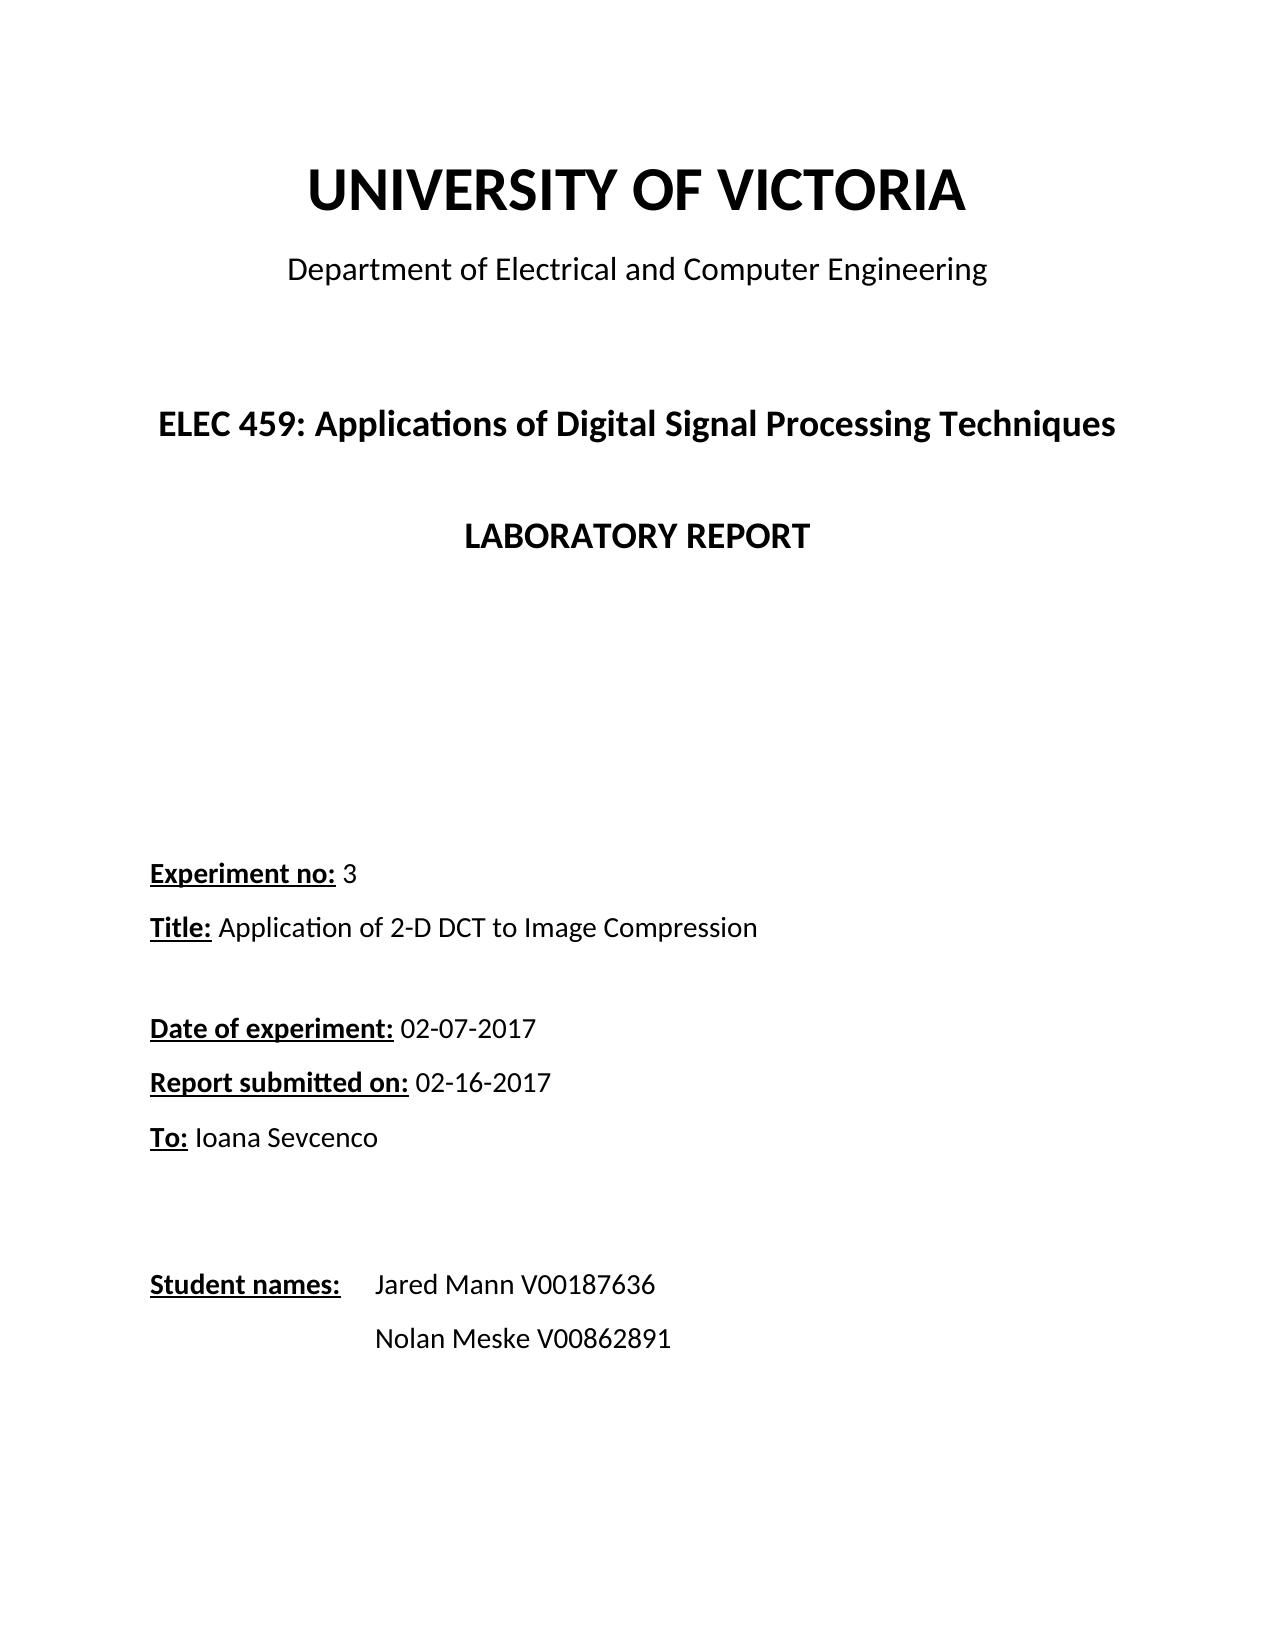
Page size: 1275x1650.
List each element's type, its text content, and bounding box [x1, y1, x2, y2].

text LABORATORY REPORT [150, 512, 1125, 557]
text ELEC 459: Applications of Digital Signal Processing Techniques [150, 400, 1125, 446]
text UNIVERSITY OF VICTORIA [150, 150, 1125, 226]
text Report submitted on: 02-16-2017 [150, 1064, 1125, 1100]
text To: Ioana Sevcenco [150, 1119, 1125, 1154]
text Nolan Meske V00862891 [150, 1320, 1125, 1356]
text Department of Electrical and Computer Engineering [150, 247, 1125, 288]
text Student names: Jared Mann V00187636 [150, 1266, 1125, 1301]
text Date of experiment: 02-07-2017 [150, 1010, 1125, 1046]
text Experiment no: 3 [150, 855, 1125, 891]
text Title: Application of 2-D DCT to Image Compression [150, 909, 1125, 945]
